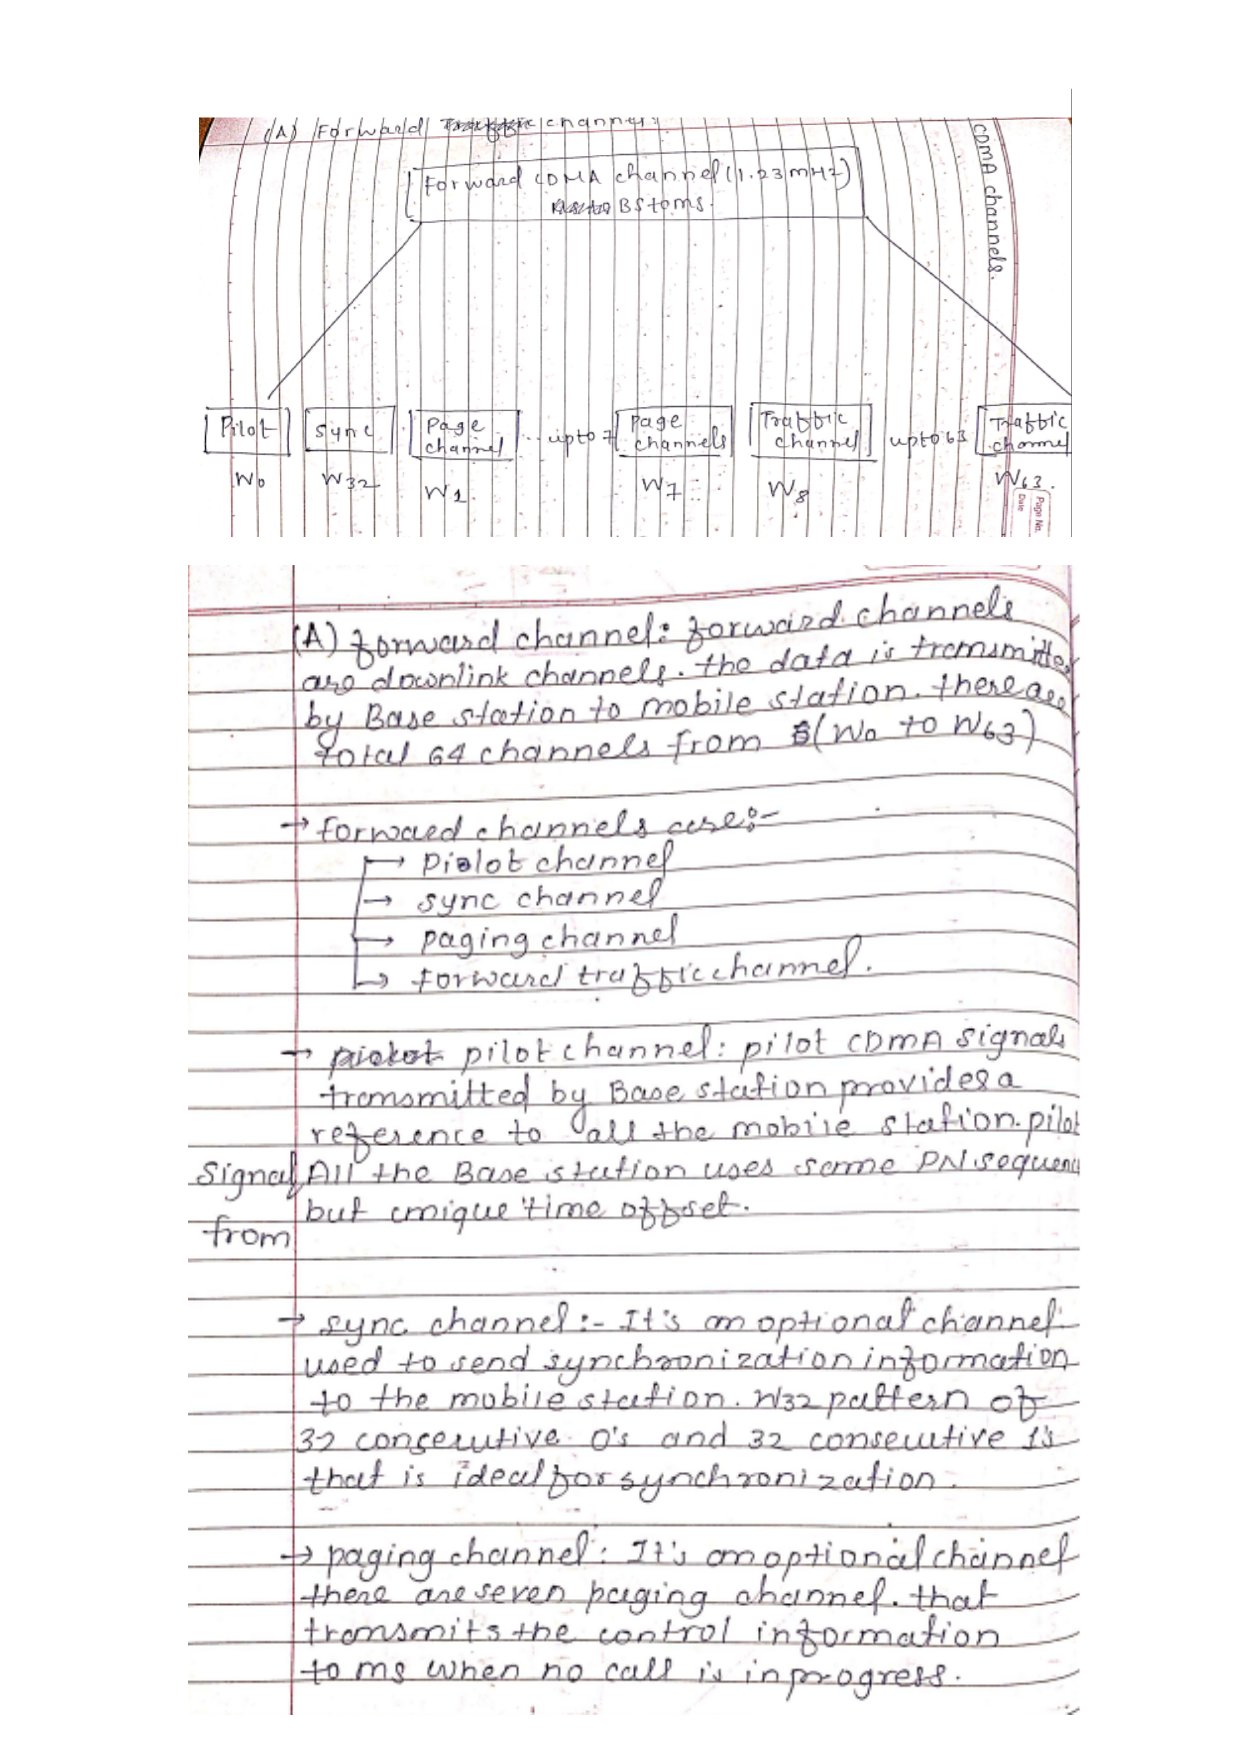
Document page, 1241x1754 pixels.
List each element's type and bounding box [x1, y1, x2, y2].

picture [188, 565, 1092, 1715]
picture [200, 89, 1072, 537]
